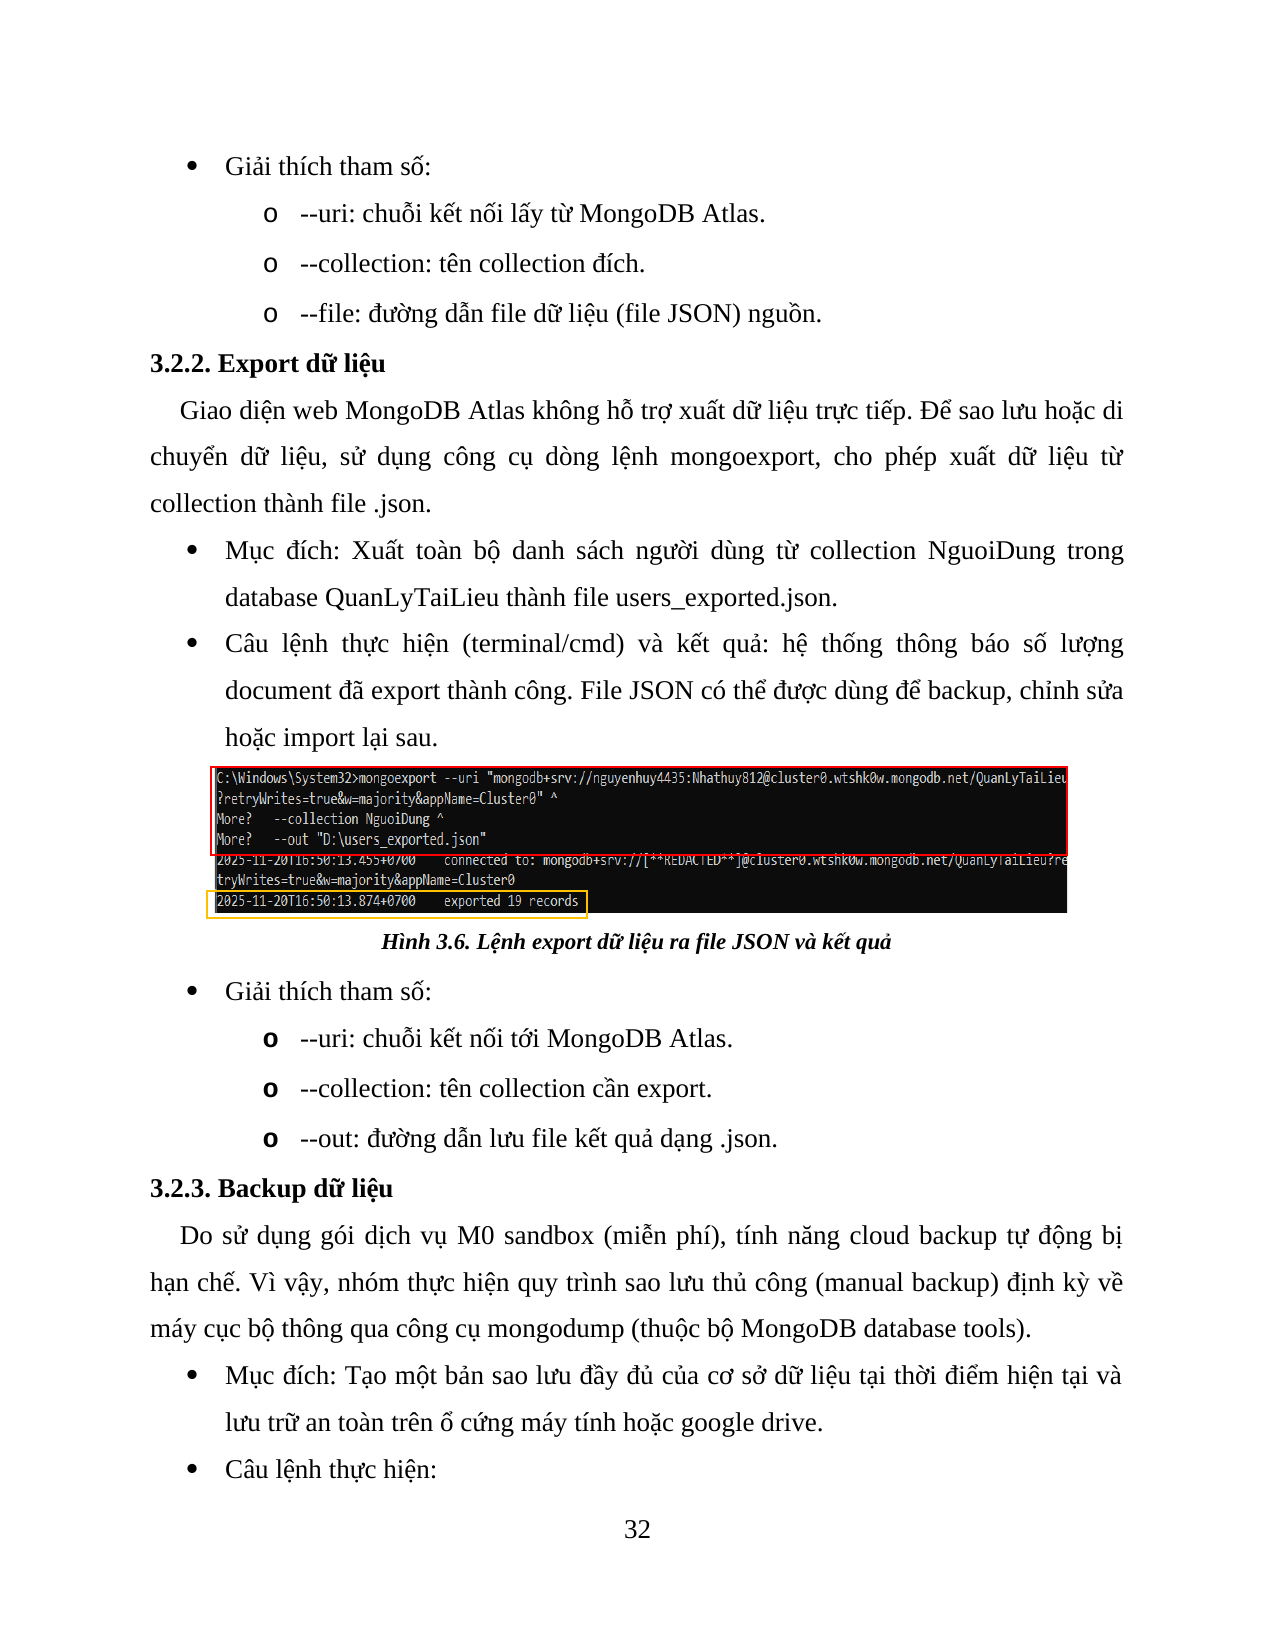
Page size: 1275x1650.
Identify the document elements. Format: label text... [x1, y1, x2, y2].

list Câu lệnh thực hiện (terminal/cmd) và kết quả: hệ thống thông báo số lượng document đã export thành công. File JSON có thể được dùng để backup, chỉnh sửa hoặc import lại sau. [187, 627, 1125, 752]
list --collection: tên collection cần export. [262, 1072, 1125, 1106]
list Giải thích tham số: [187, 975, 1125, 1007]
list --file: đường dẫn file dữ liệu (file JSON) nguồn. [262, 297, 1125, 331]
text Do sử dụng gói dịch vụ M0 sandbox (miễn phí), tính năng cloud backup tự động bị hạn chế. Vì vậy, nhóm thực hiện quy trình sao lưu thủ công (manual backup) định kỳ về máy cục bộ thông qua công cụ mongodump (thuộc bộ MongoDB database tools). [150, 1219, 1125, 1344]
list --collection: tên collection đích. [262, 247, 1125, 280]
subtitle 3.2.2. Export dữ liệu [150, 347, 1125, 378]
list --uri: chuỗi kết nối lấy từ MongoDB Atlas. [262, 197, 1125, 230]
list Câu lệnh thực hiện: [187, 1453, 1125, 1484]
picture [214, 768, 1066, 854]
list Mục đích: Xuất toàn bộ danh sách người dùng từ collection NguoiDung trong database QuanLyTaiLieu thành file users_exported.json. [187, 534, 1125, 612]
picture [214, 856, 1068, 913]
subtitle 3.2.3. Backup dữ liệu [150, 1173, 1125, 1204]
list --out: đường dẫn lưu file kết quả dạng .json. [262, 1122, 1125, 1156]
picture [214, 892, 586, 913]
list Mục đích: Tạo một bản sao lưu đầy đủ của cơ sở dữ liệu tại thời điểm hiện tại và lưu trữ an toàn trên ổ cứng máy tính hoặc google drive. [187, 1359, 1125, 1437]
text Hình 3.6. Lệnh export dữ liệu ra file JSON và kết quả [150, 928, 1125, 954]
text Giao diện web MongoDB Atlas không hỗ trợ xuất dữ liệu trực tiếp. Để sao lưu hoặc di chuyển dữ liệu, sử dụng công cụ dòng lệnh mongoexport, cho phép xuất dữ liệu từ collection thành file .json. [150, 394, 1125, 518]
list --uri: chuỗi kết nối tới MongoDB Atlas. [262, 1022, 1125, 1056]
list Giải thích tham số: [187, 150, 1125, 181]
